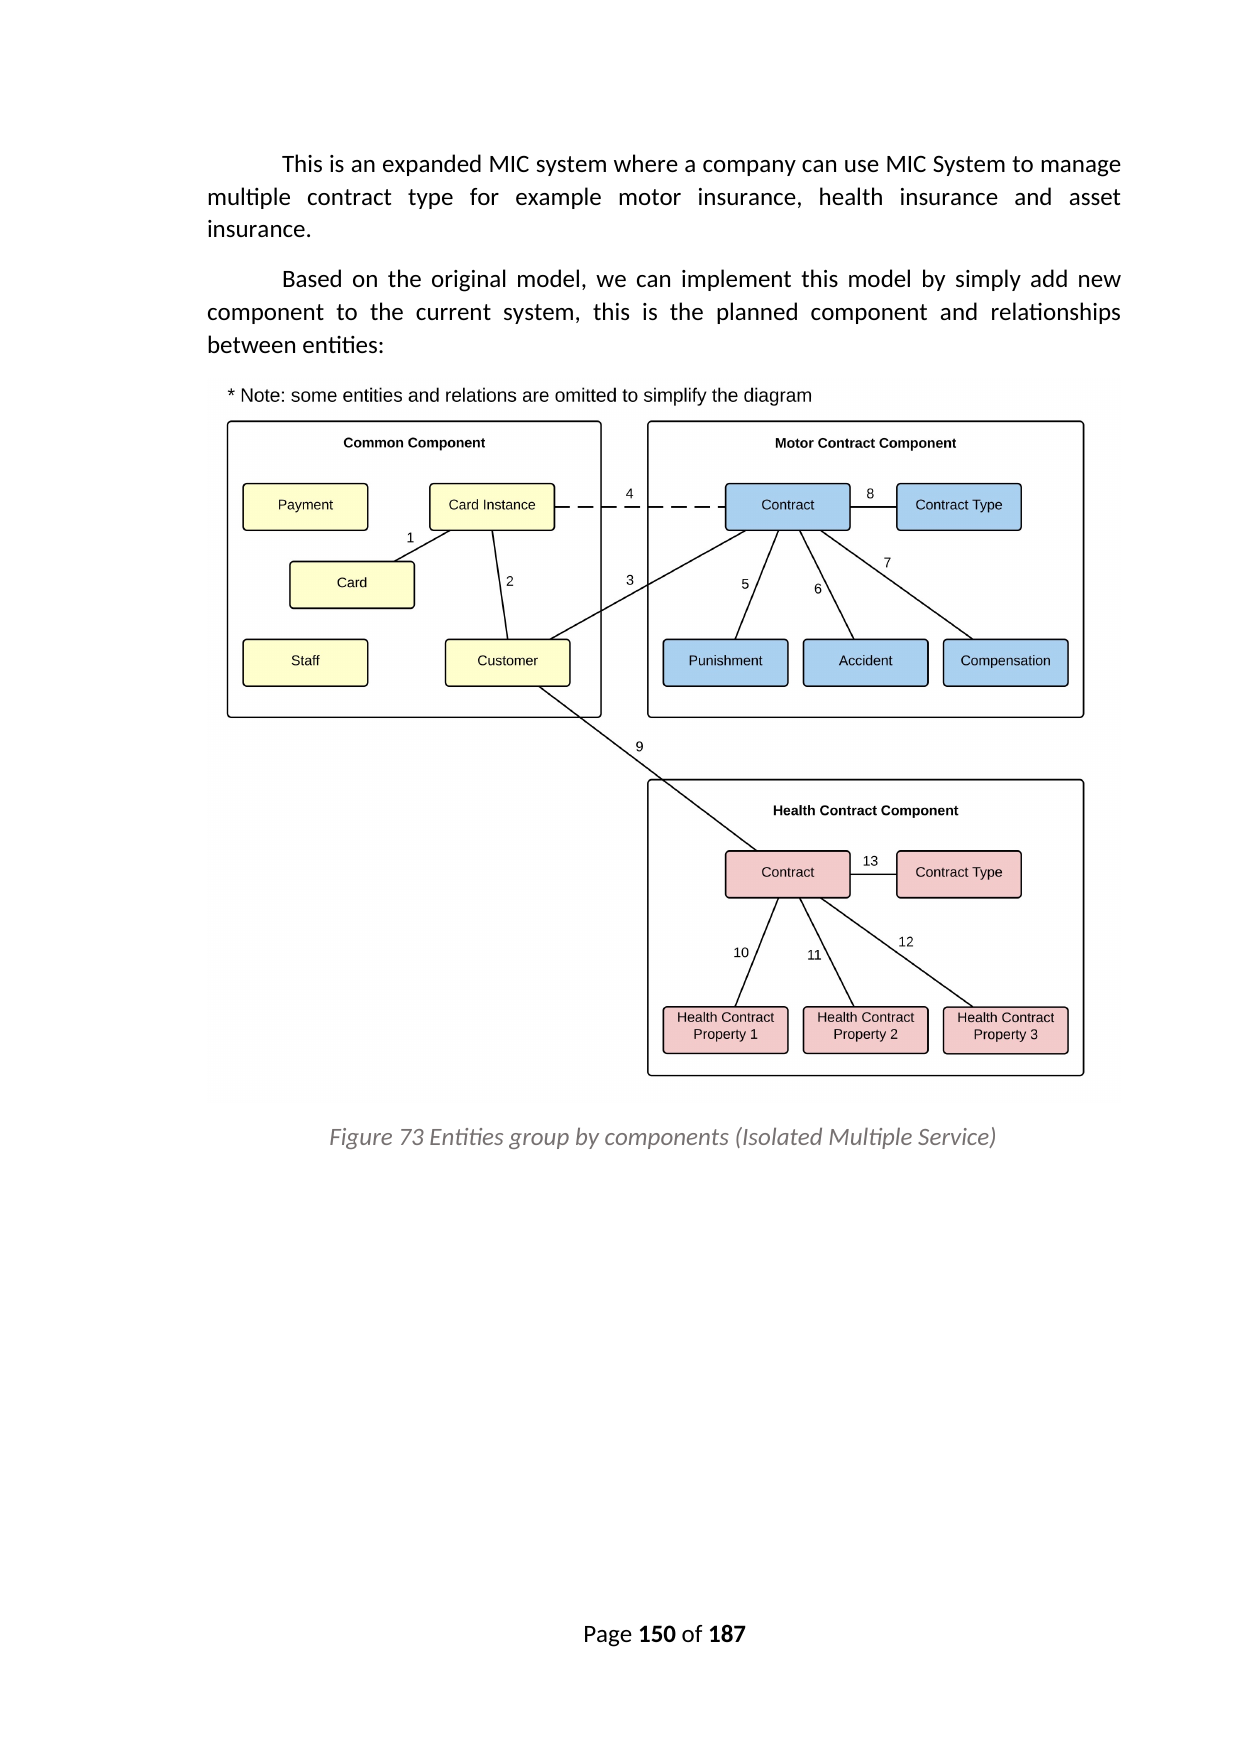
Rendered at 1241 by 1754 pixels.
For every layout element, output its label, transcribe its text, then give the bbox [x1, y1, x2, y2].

text Based on the original model, we can implement this model by simply add new component to the current system, this is the planned component and relationships between entities: [207, 263, 1122, 359]
picture [206, 378, 1122, 1103]
text This is an expanded MIC system where a company can use MIC System to manage multiple contract type for example motor insurance, health insurance and asset insurance. [207, 148, 1122, 244]
